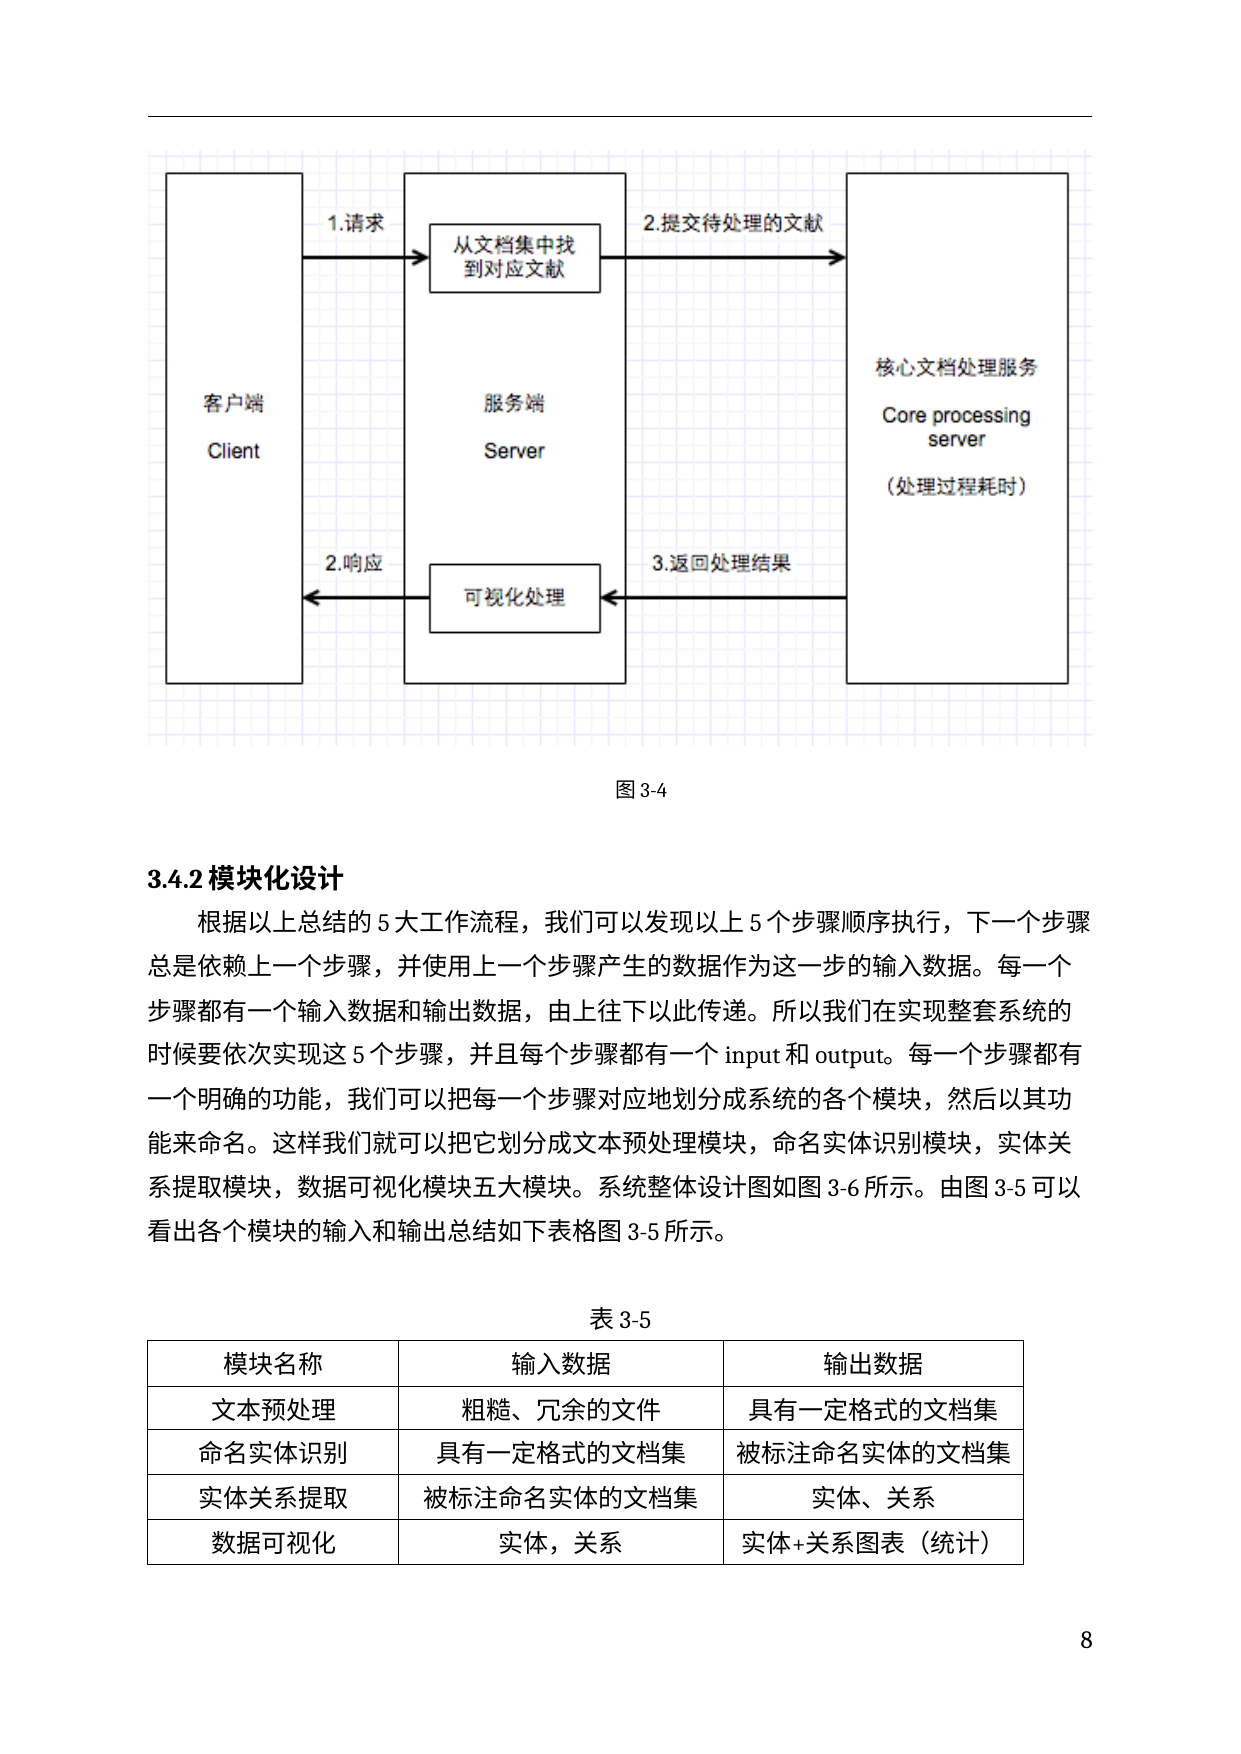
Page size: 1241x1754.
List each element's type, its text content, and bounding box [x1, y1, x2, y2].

text 根据以上总结的5大工作流程，我们可以发现以上5个步骤顺序执行，下一个步骤总是依赖上一个步骤，并使用上一个步骤产生的数据作为这一步的输入数据。每一个步骤都有一个输入数据和输出数据，由上往下以此传递。所以我们在实现整套系统的时候要依次实现这5个步骤，并且每个步骤都有一个input和output。每一个步骤都有一个明确的功能，我们可以把每一个步骤对应地划分成系统的各个模块，然后以其功能来命名。这样我们就可以把它划分成文本预处理模块，命名实体识别模块，实体关系提取模块，数据可视化模块五大模块。系统整体设计图如图3-6所示。由图3-5可以看出各个模块的输入和输出总结如下表格图3-5所示。 [148, 899, 1092, 1251]
table_cell 具有一定格式的文档集 [399, 1430, 723, 1474]
table_header 模块名称 [148, 1341, 398, 1386]
table_cell 实体、关系 [724, 1475, 1023, 1519]
table_header 输入数据 [399, 1341, 723, 1386]
picture [147, 150, 1093, 746]
table_cell 具有一定格式的文档集 [724, 1387, 1023, 1428]
text 图3-4 [148, 767, 1092, 811]
table_cell 实体，关系 [399, 1520, 723, 1564]
subtitle 3.4.2 模块化设计 [148, 855, 1092, 899]
table_cell 被标注命名实体的文档集 [399, 1475, 723, 1519]
table_cell 数据可视化 [148, 1520, 398, 1564]
table_cell 命名实体识别 [148, 1430, 398, 1474]
table_header 输出数据 [724, 1341, 1023, 1386]
table_cell 被标注命名实体的文档集 [724, 1430, 1023, 1474]
table_cell 实体关系提取 [148, 1475, 398, 1519]
text 表3-5 [148, 1296, 1092, 1339]
table_cell 实体+关系图表（统计） [724, 1520, 1023, 1564]
table_cell 文本预处理 [148, 1387, 398, 1428]
table_cell 粗糙、冗余的文件 [399, 1387, 723, 1428]
